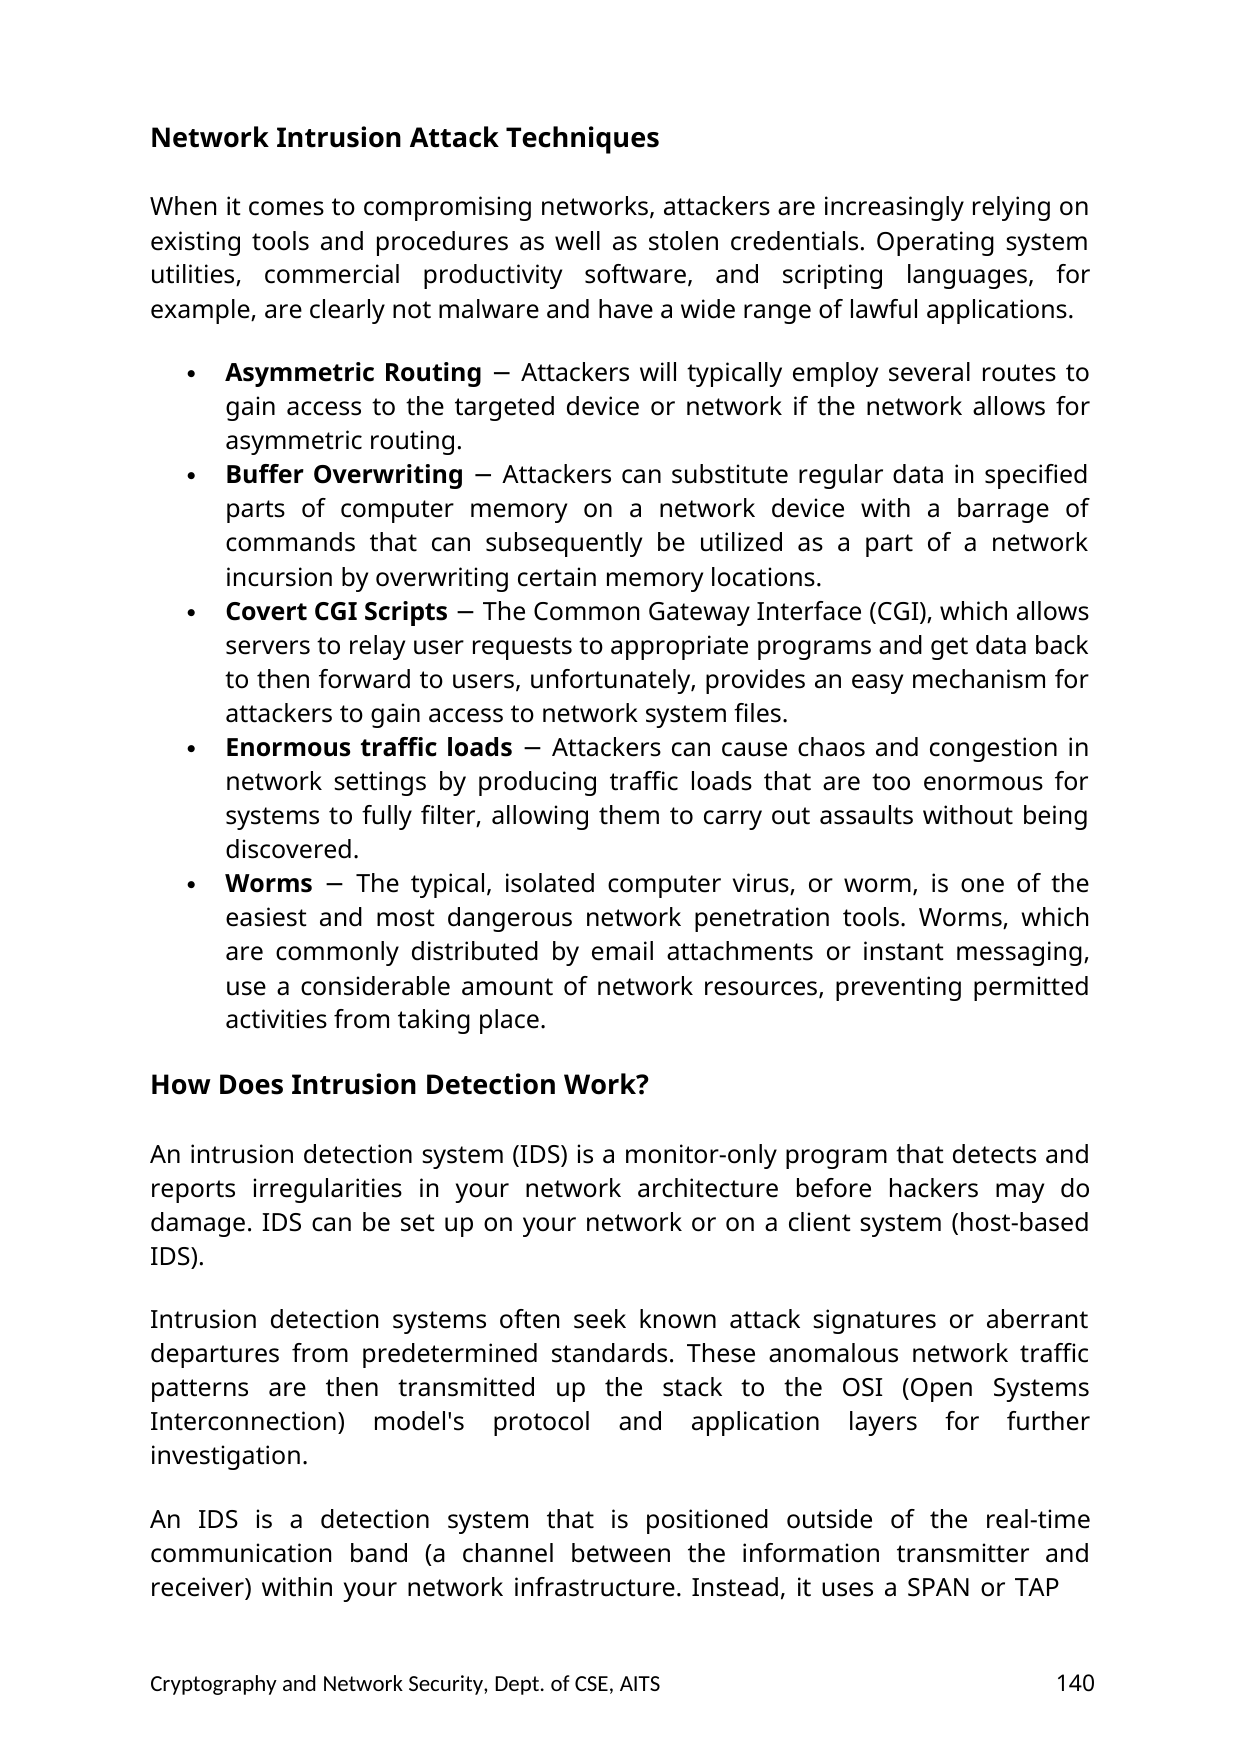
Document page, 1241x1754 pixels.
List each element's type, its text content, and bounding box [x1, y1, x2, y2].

list Buffer Overwriting − Attackers can substitute regular data in specified parts of computer memory on a network device with a barrage of commands that can subsequently be utilized as a part of a network incursion by overwriting certain memory locations. [188, 457, 1089, 593]
text When it comes to compromising networks, attackers are increasingly relying on existing tools and procedures as well as stolen credentials. Operating system utilities, commercial productivity software, and scripting languages, for example, are clearly not malware and have a wide range of lawful applications. [150, 189, 1090, 325]
list Asymmetric Routing − Attackers will typically employ several routes to gain access to the targeted device or network if the network allows for asymmetric routing. [188, 355, 1090, 457]
list Worms − The typical, isolated computer virus, or worm, is one of the easiest and most dangerous network penetration tools. Worms, which are commonly distributed by email attachments or instant messaging, use a considerable amount of network resources, preventing permitted activities from taking place. [188, 866, 1091, 1036]
subtitle How Does Intrusion Detection Work? [150, 1065, 1213, 1102]
list Enormous traffic loads − Attackers can cause chaos and congestion in network settings by producing traffic loads that are too enormous for systems to fully filter, allowing them to carry out assaults without being discovered. [188, 730, 1090, 866]
text Intrusion detection systems often seek known attack signatures or aberrant departures from predetermined standards. These anomalous network traffic patterns are then transmitted up the stack to the OSI (Open Systems Interconnection) model's protocol and application layers for further investigation. [150, 1301, 1090, 1472]
text An IDS is a detection system that is positioned outside of the real-time communication band (a channel between the information transmitter and receiver) within your network infrastructure. Instead, it uses a SPAN or TAP [150, 1501, 1091, 1603]
text An intrusion detection system (IDS) is a monitor-only program that detects and reports irregularities in your network architecture before hackers may do damage. IDS can be set up on your network or on a client system (host-based IDS). [150, 1136, 1091, 1272]
subtitle Network Intrusion Attack Techniques [150, 118, 1213, 155]
list Covert CGI Scripts − The Common Gateway Interface (CGI), which allows servers to relay user requests to appropriate programs and get data back to then forward to users, unfortunately, provides an easy mechanism for attackers to gain access to network system files. [188, 593, 1090, 729]
